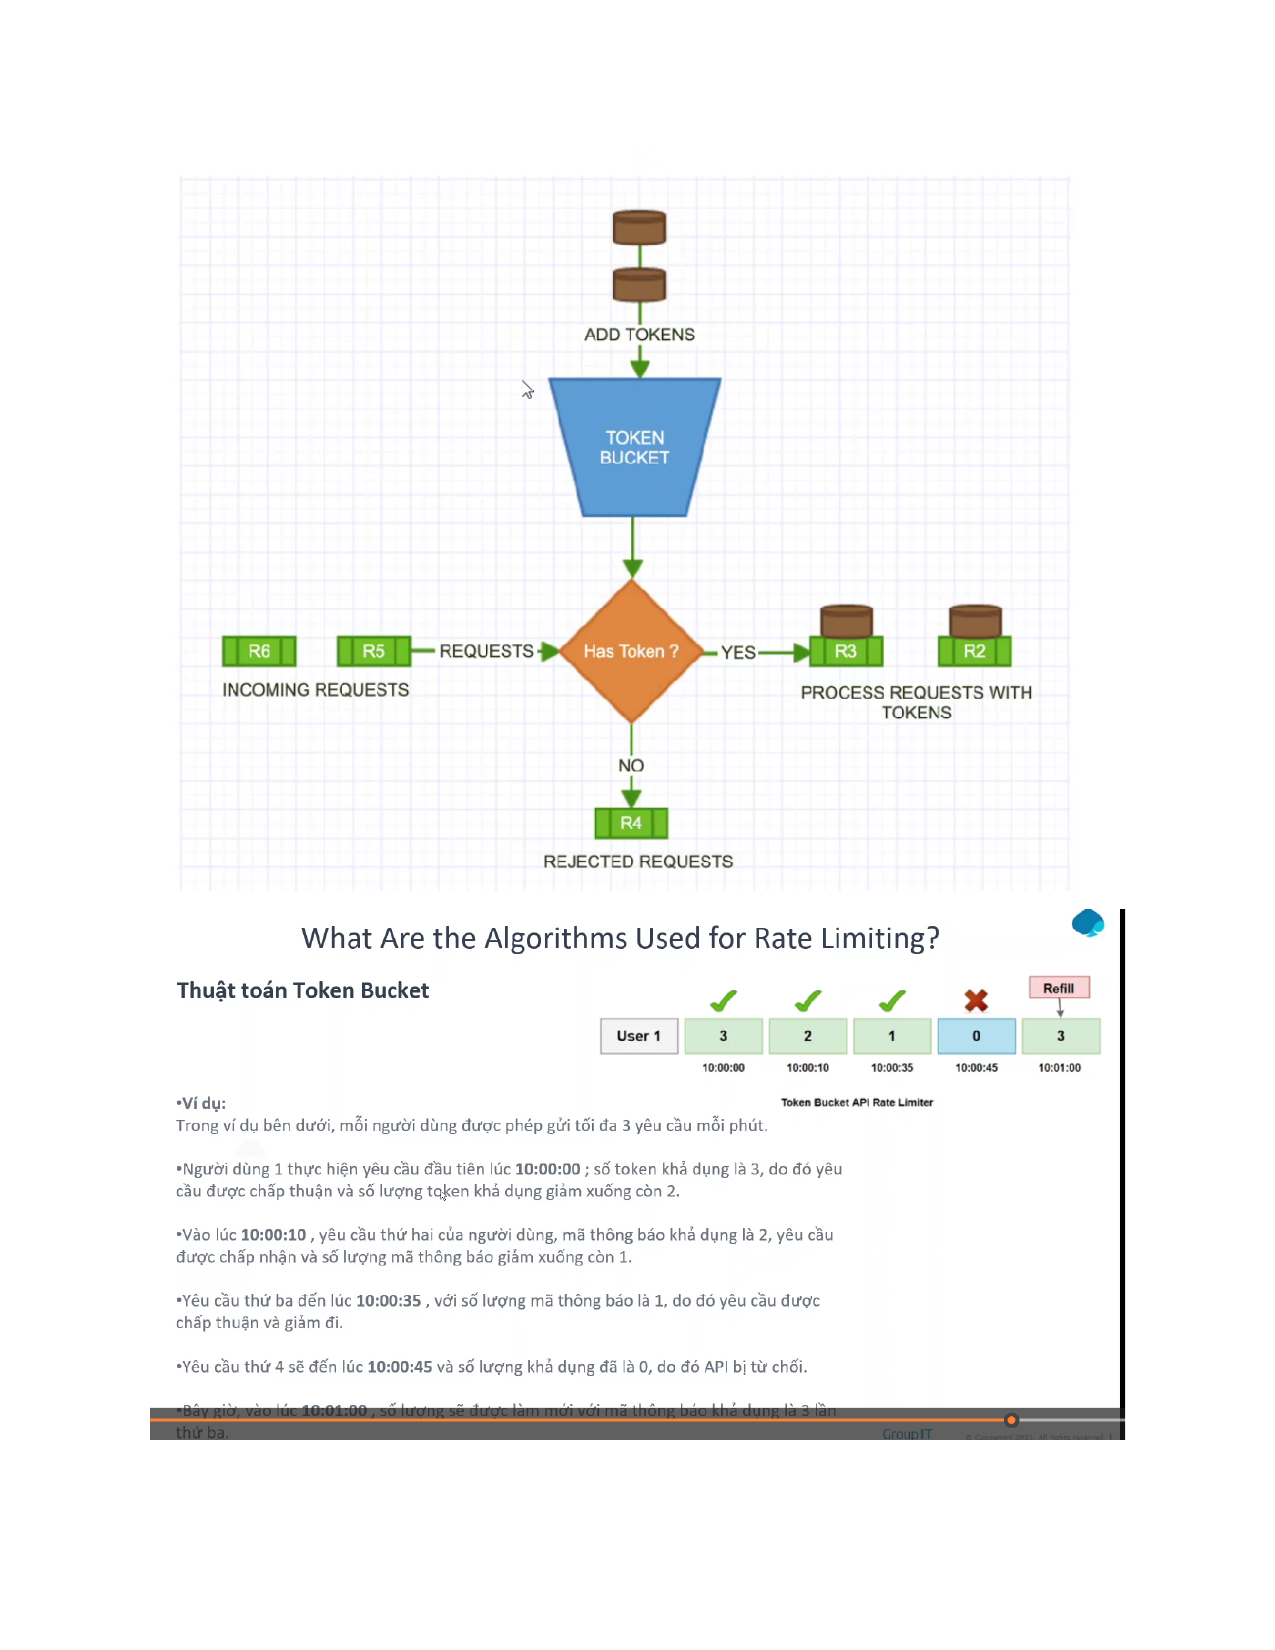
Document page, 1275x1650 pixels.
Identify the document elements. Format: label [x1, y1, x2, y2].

picture [150, 150, 1125, 891]
picture [150, 909, 1125, 1440]
